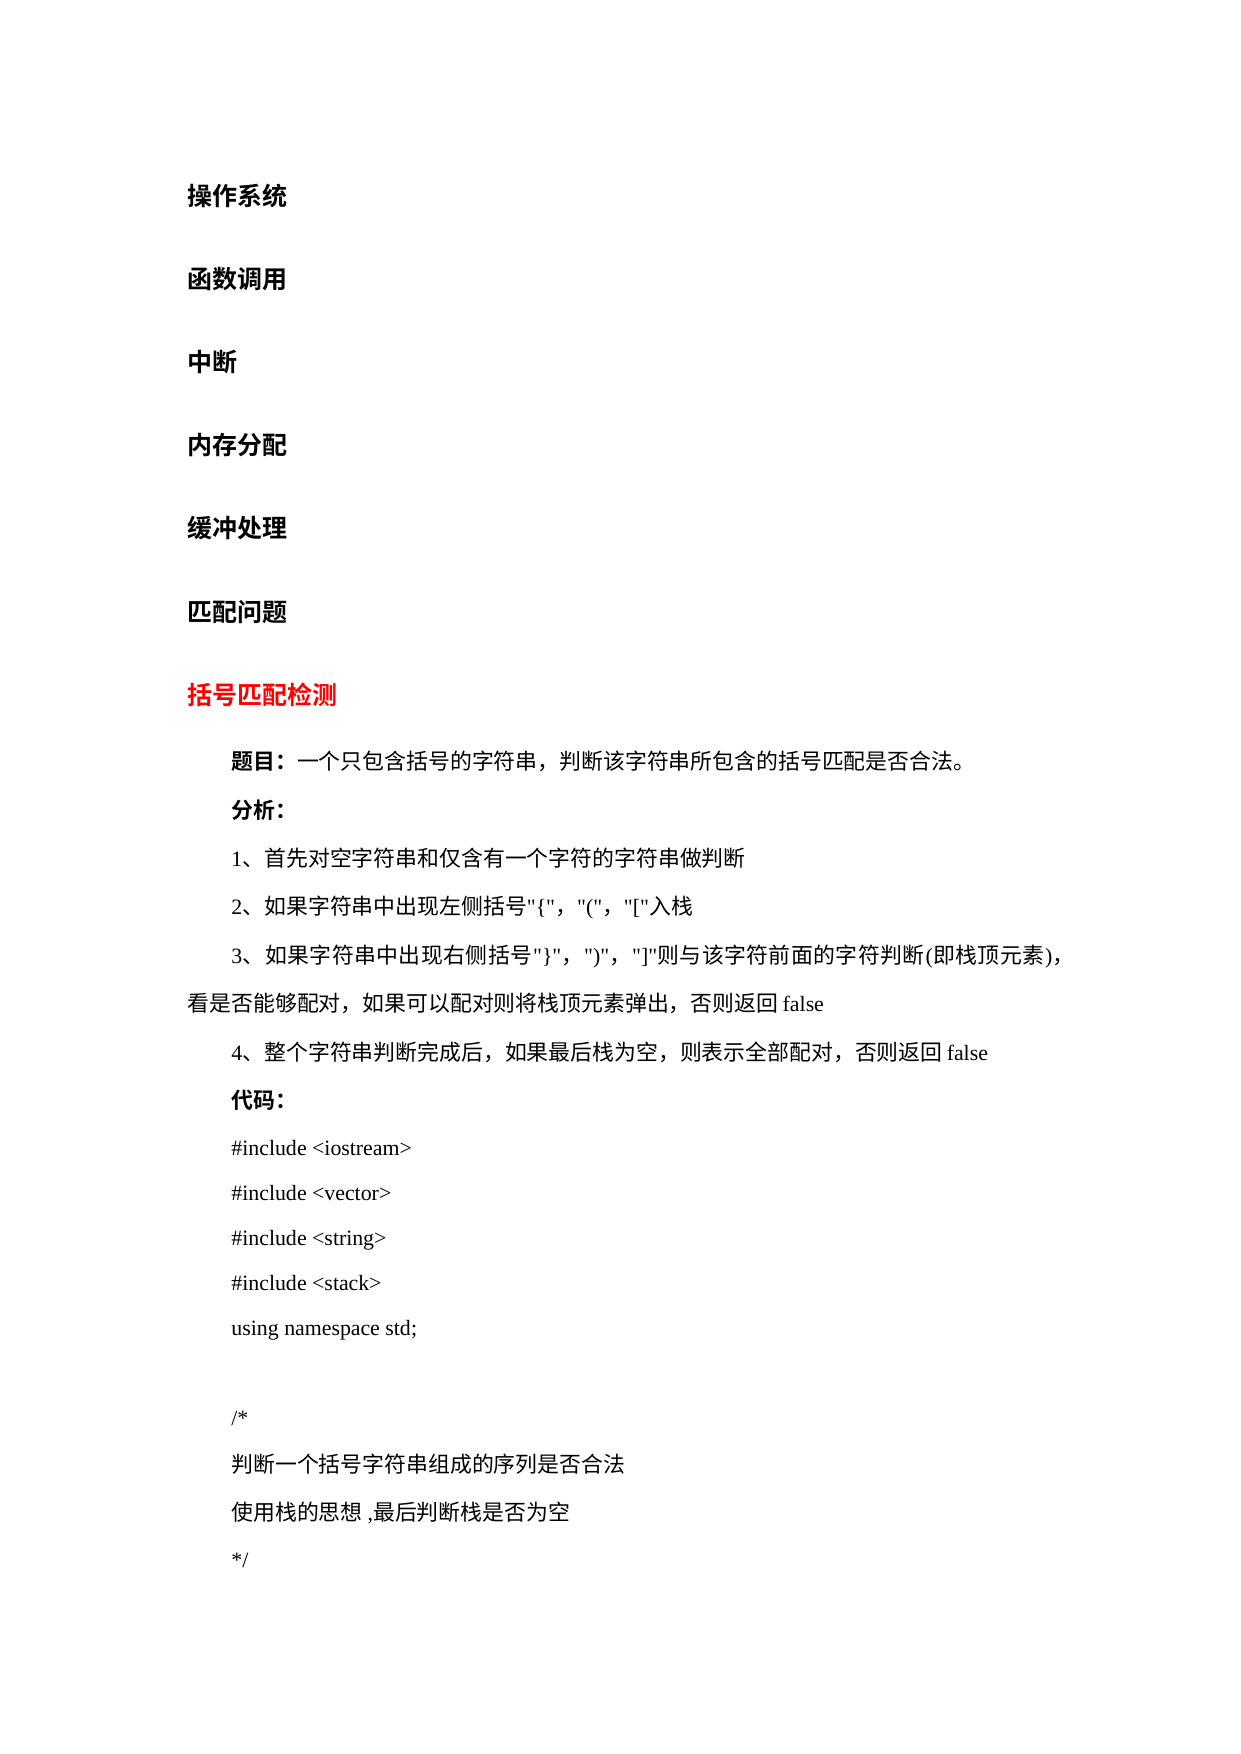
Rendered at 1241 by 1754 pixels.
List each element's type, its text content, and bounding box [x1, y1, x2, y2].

text using namespace std; [231, 1311, 1053, 1344]
text #include <stack> [231, 1266, 1053, 1299]
text 3、如果字符串中出现右侧括号"}"，")"，"]"则与该字符前面的字符判断(即栈顶元素)，看是否能够配对，如果可以配对则将栈顶元素弹出，否则返回false [187, 937, 1053, 1018]
text #include <vector> [231, 1176, 1053, 1208]
subtitle 内存分配 [187, 411, 1053, 476]
text 分析： [187, 792, 1053, 825]
subtitle 函数调用 [187, 245, 1053, 310]
text #include <string> [231, 1221, 1053, 1254]
text 题目：一个只包含括号的字符串，判断该字符串所包含的括号匹配是否合法。 [187, 744, 1053, 776]
text 4、整个字符串判断完成后，如果最后栈为空，则表示全部配对，否则返回false [187, 1034, 1053, 1067]
text 2、如果字符串中出现左侧括号"{"，"("，"["入栈 [187, 889, 1053, 921]
text /* [231, 1402, 1053, 1434]
subtitle 操作系统 [187, 162, 1053, 227]
text */ [231, 1543, 1053, 1576]
subtitle 缓冲处理 [187, 494, 1053, 559]
subtitle 匹配问题 [187, 578, 1053, 643]
text #include <iostream> [231, 1131, 1053, 1163]
text 代码： [187, 1083, 1053, 1115]
text 判断一个括号字符串组成的序列是否合法 [231, 1447, 1053, 1479]
text 使用栈的思想 ,最后判断栈是否为空 [231, 1495, 1053, 1527]
subtitle 括号匹配检测 [187, 661, 1053, 726]
text 1、首先对空字符串和仅含有一个字符的字符串做判断 [187, 841, 1053, 873]
subtitle 中断 [187, 328, 1053, 393]
